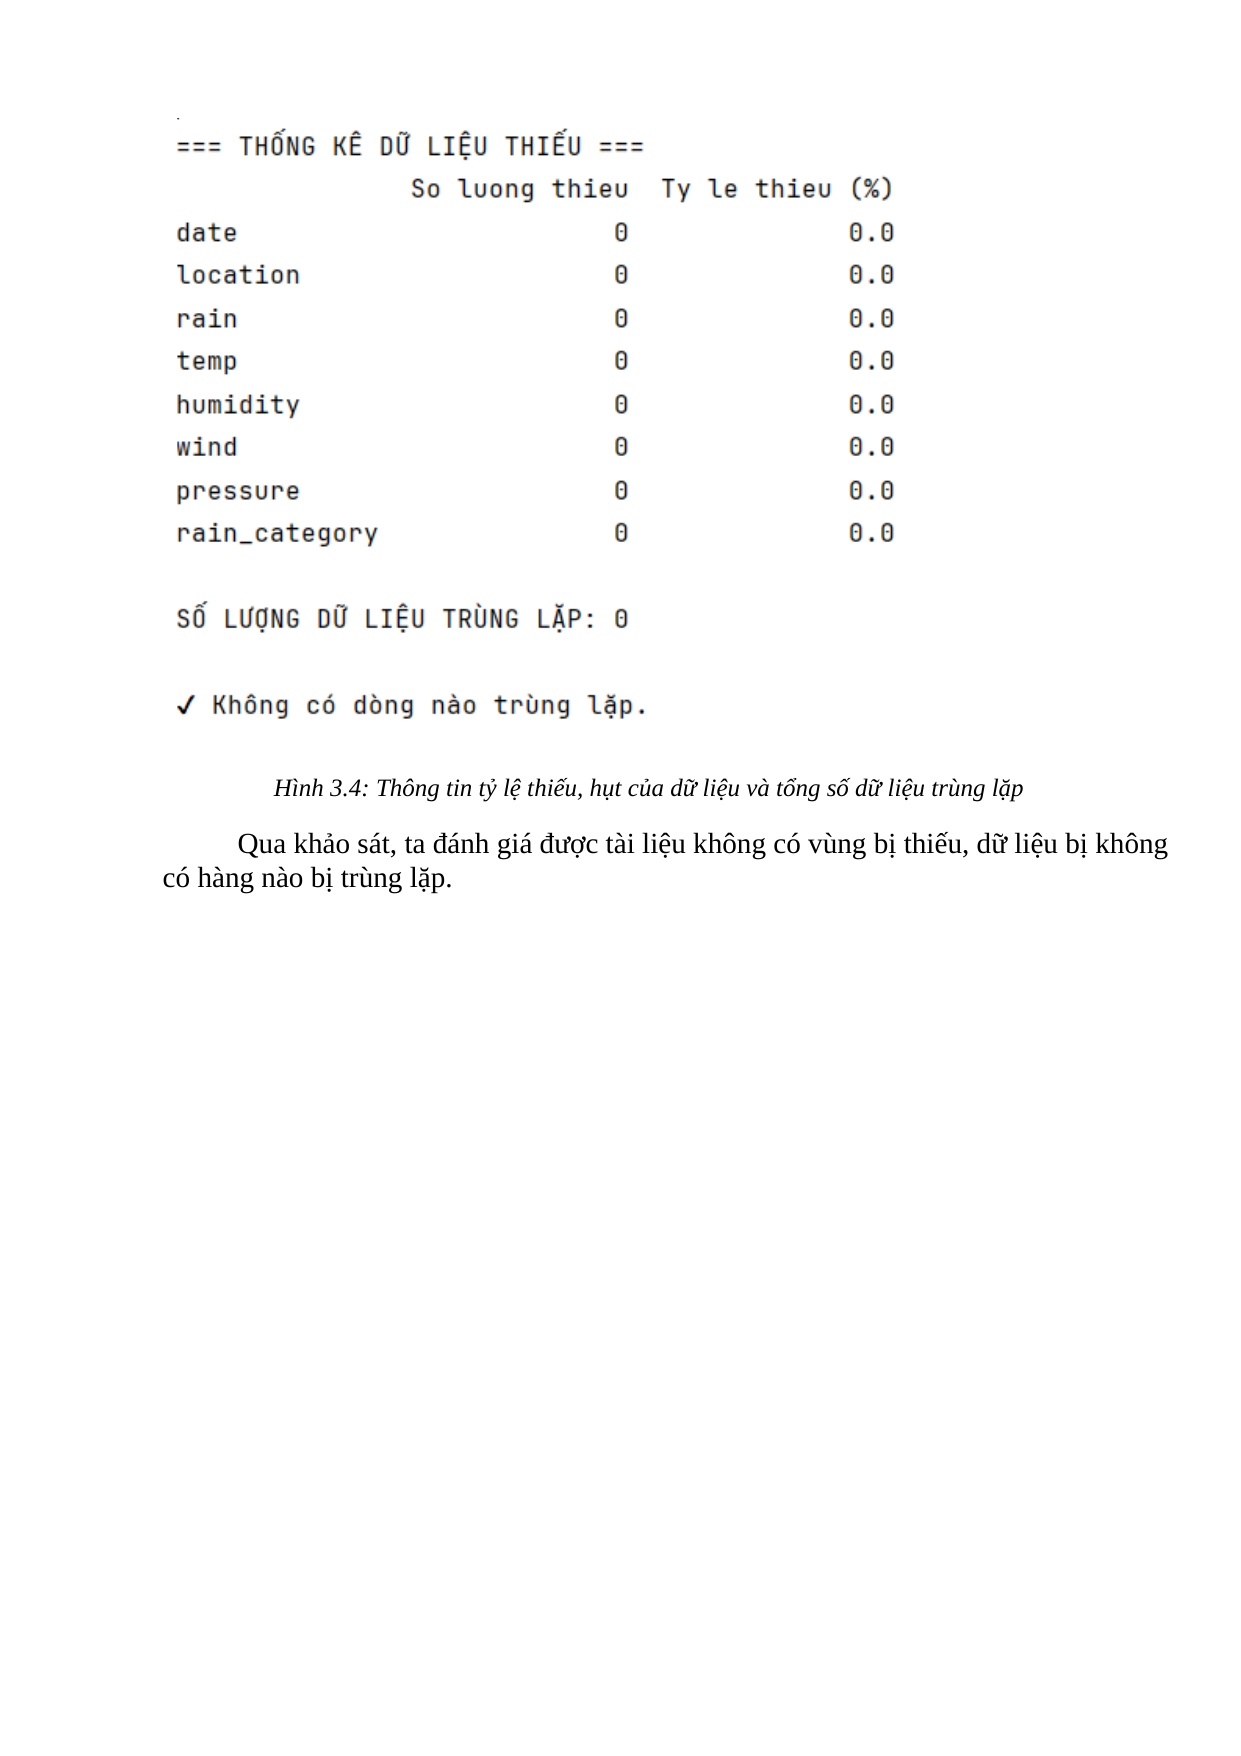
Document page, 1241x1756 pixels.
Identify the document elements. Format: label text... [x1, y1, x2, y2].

text Qua khảo sát, ta đánh giá được tài liệu không có vùng bị thiếu, dữ liệu bị không có hàng nào bị trùng lặp. [162, 827, 1181, 894]
text Hình 3.4: Thông tin tỷ lệ thiếu, hụt của dữ liệu và tổng số dữ liệu trùng lặp [162, 773, 1137, 802]
picture [162, 118, 1135, 747]
